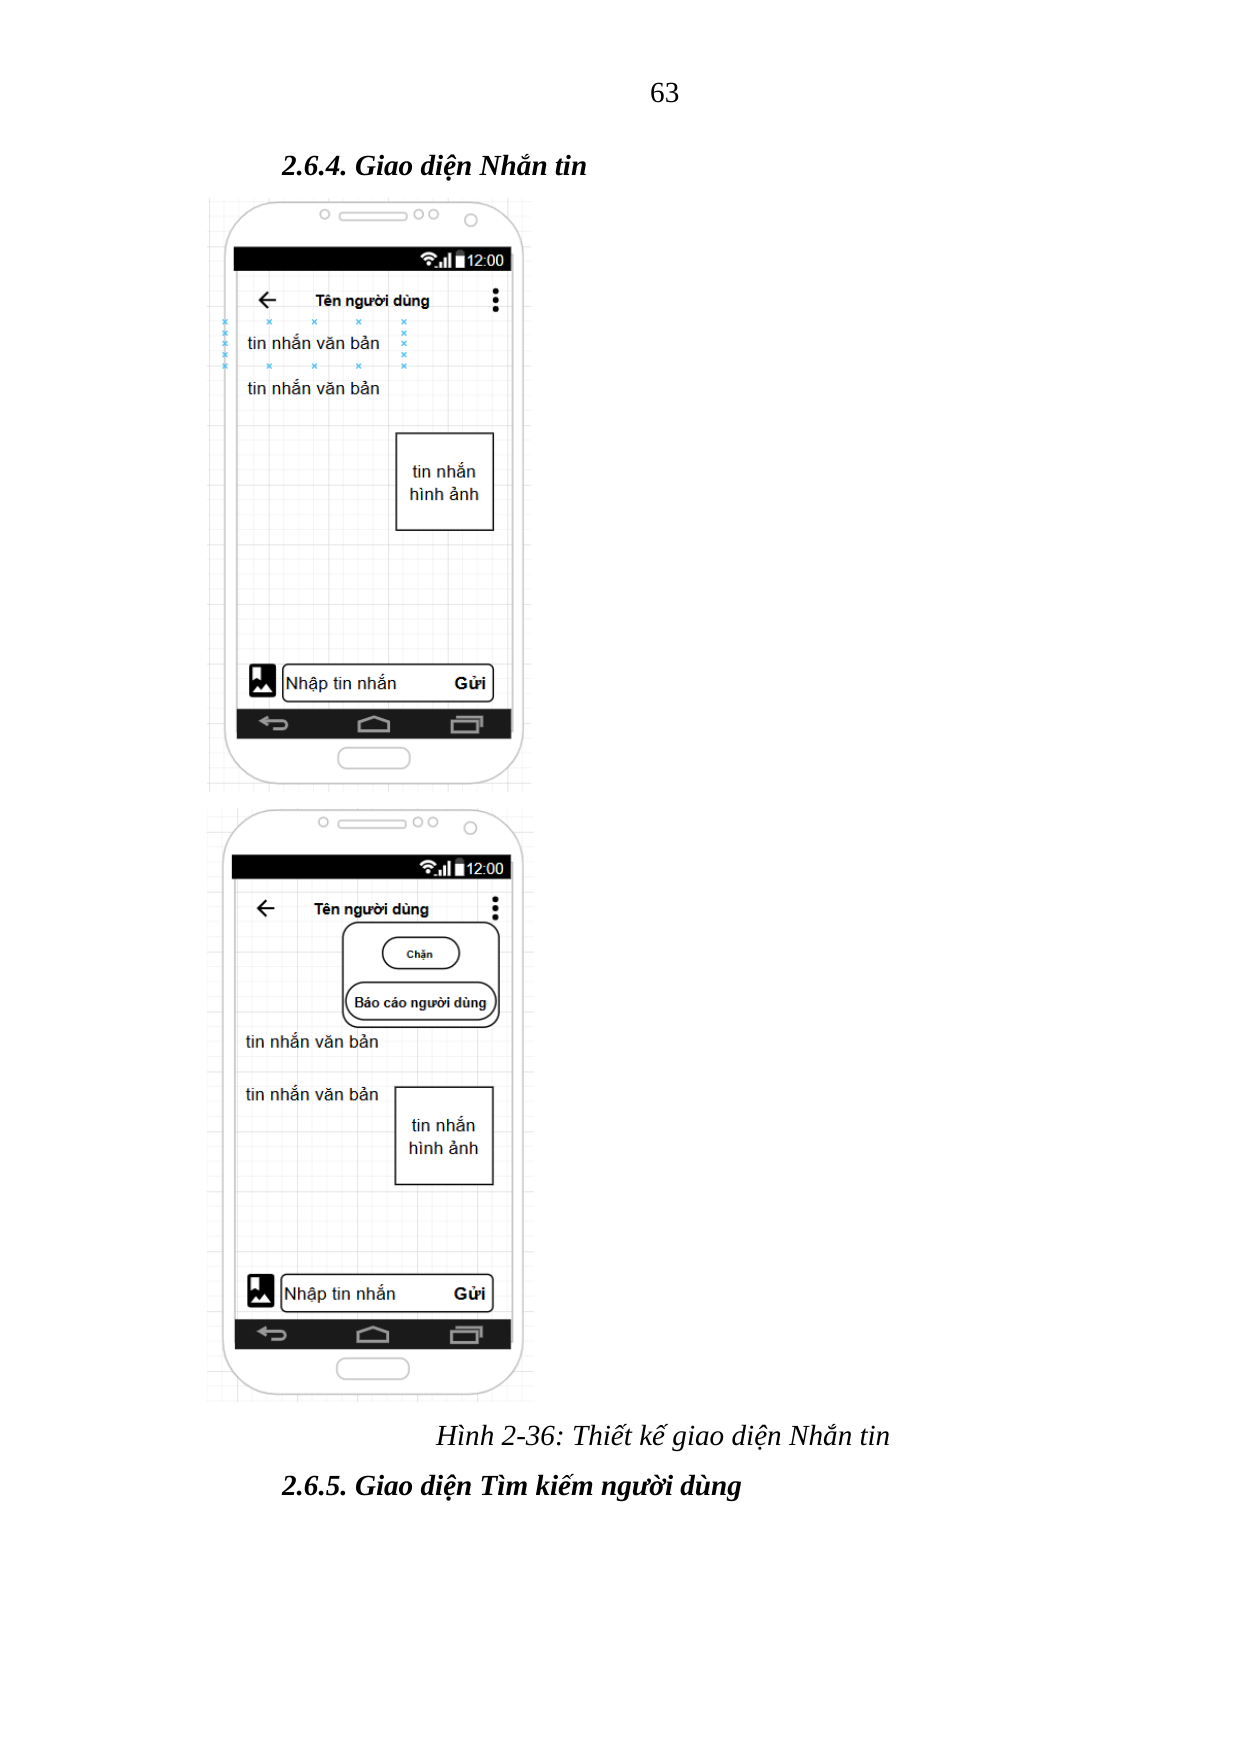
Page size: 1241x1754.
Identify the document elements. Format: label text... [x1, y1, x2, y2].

picture [206, 198, 532, 792]
picture [206, 808, 535, 1402]
text Giao diện Tìm kiếm người dùng [282, 1468, 1122, 1502]
text Giao diện Nhắn tin [282, 148, 1122, 181]
